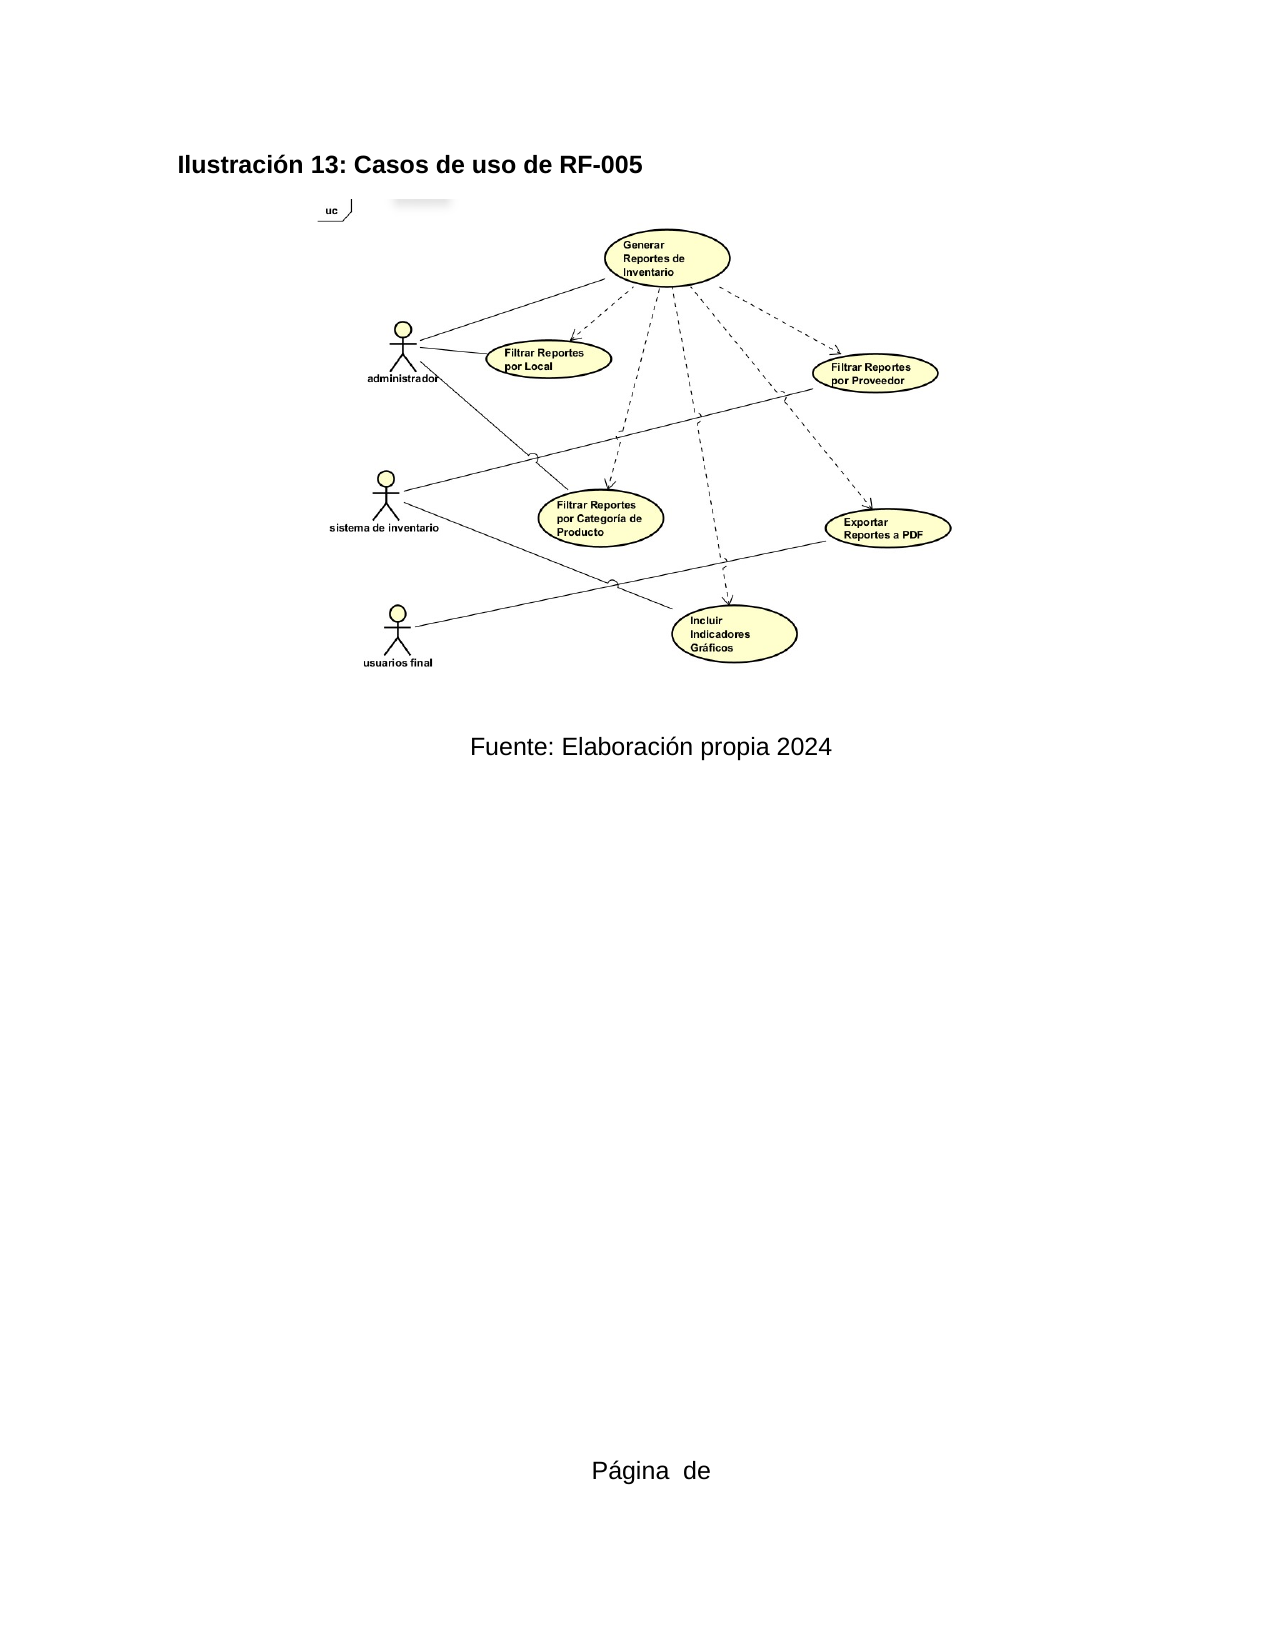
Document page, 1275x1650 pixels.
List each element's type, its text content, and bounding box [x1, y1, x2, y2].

text Fuente: Elaboración propia 2024 [177, 732, 1125, 760]
text Ilustración 13: Casos de uso de RF-005 [177, 150, 1125, 179]
picture [317, 199, 985, 711]
